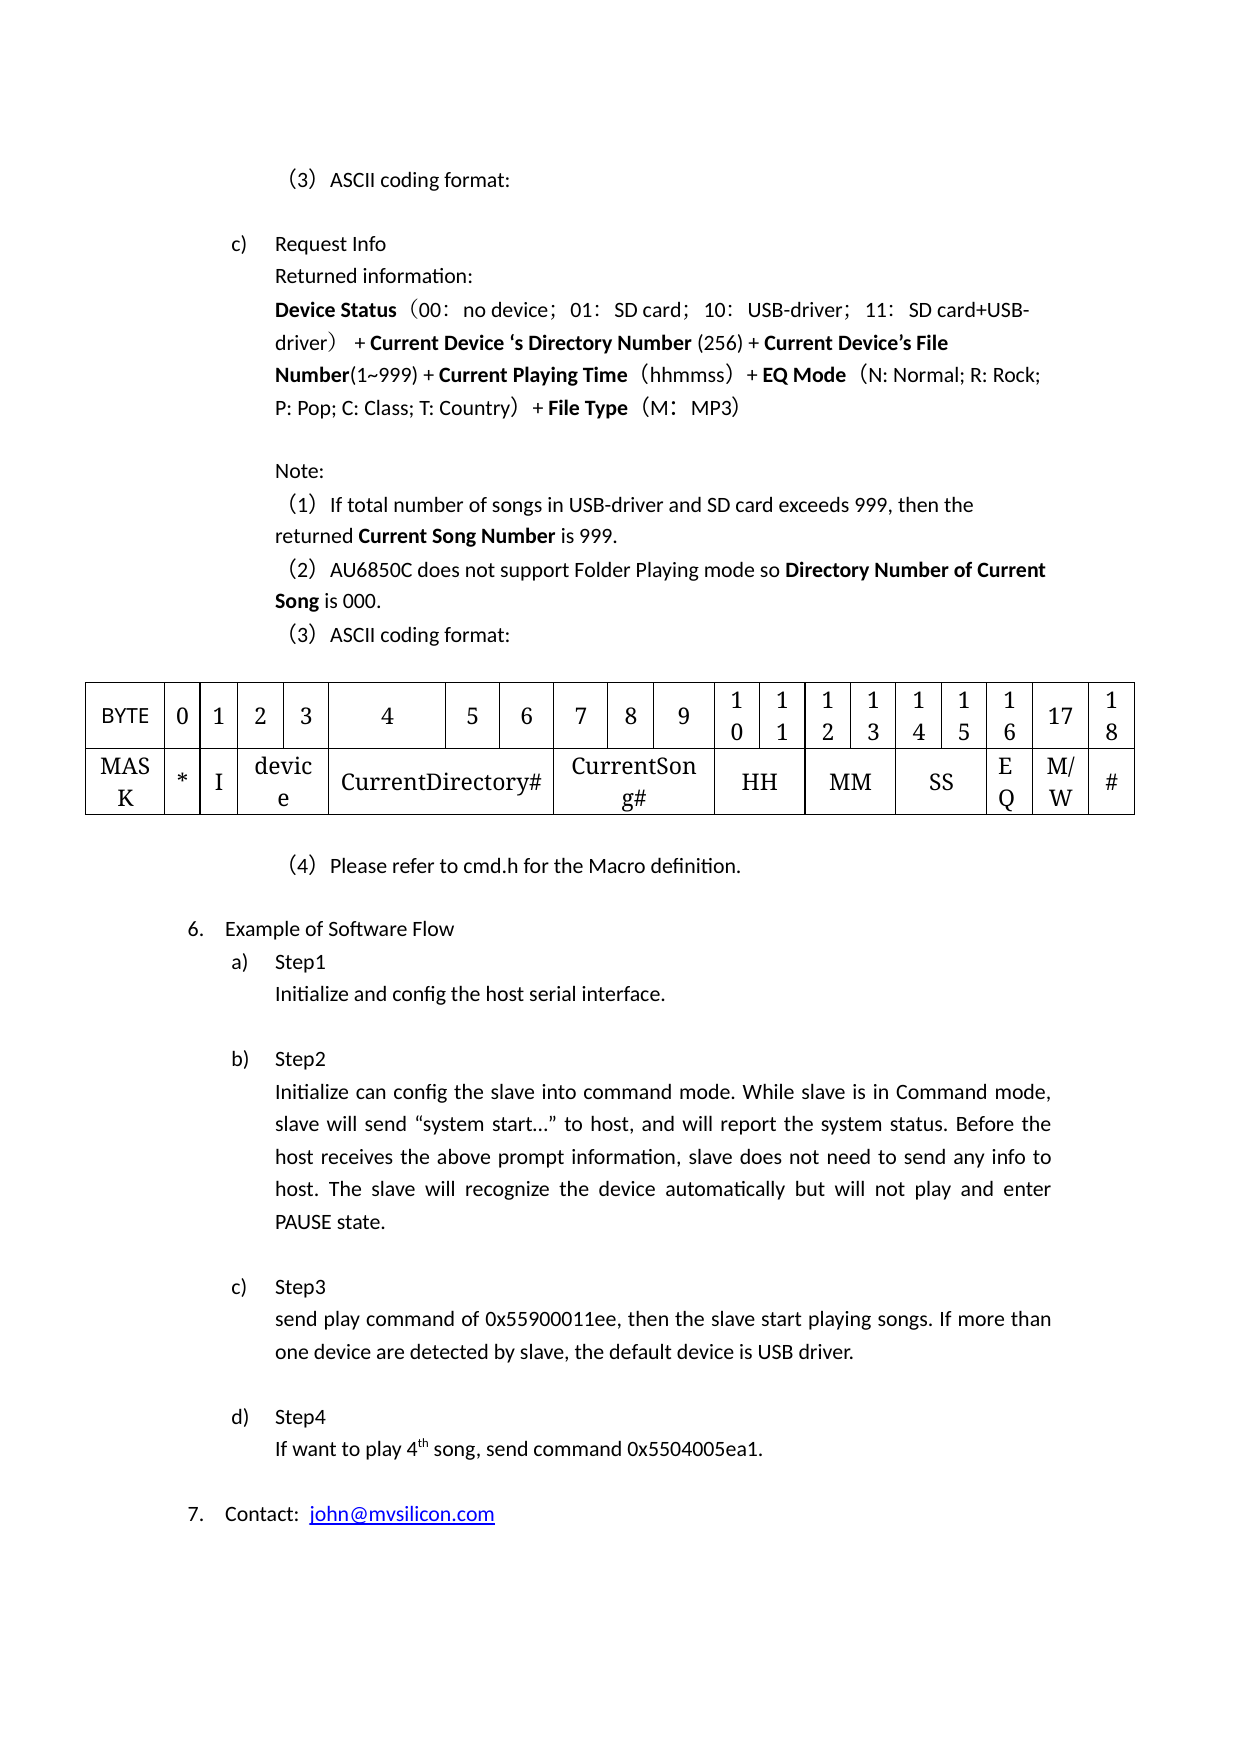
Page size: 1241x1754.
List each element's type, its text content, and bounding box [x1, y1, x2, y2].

table_header 5 [446, 683, 499, 748]
table_cell CurrentDirectory# [329, 749, 553, 814]
table_header 14 [896, 683, 941, 748]
table_header 0 [165, 683, 199, 748]
table_cell * [165, 749, 199, 814]
table_cell CurrentSong# [554, 749, 714, 814]
table_header 11 [760, 683, 804, 748]
text （2）AU6850C does not support Folder Playing mode so Directory Number of Current Song is 000. [275, 552, 1053, 617]
list （4）Please refer to cmd.h for the Macro definition. [275, 848, 1053, 880]
table_header 6 [500, 683, 553, 748]
table_cell HH [715, 749, 804, 814]
table_header BYTE [86, 683, 164, 748]
table_cell device [238, 749, 328, 814]
table_header 4 [329, 683, 445, 748]
list If want to play 4th song, send command 0x5504005ea1. [275, 1433, 1053, 1498]
text （3）ASCII coding format: [275, 162, 1053, 227]
table_header 7 [554, 683, 607, 748]
table_cell MM [806, 749, 895, 814]
table_header 9 [654, 683, 714, 748]
list Step3 send play command of 0x55900011ee, then the slave start playing songs. If more than one device are detected by slave, the default device is USB driver. [231, 1270, 1053, 1400]
table_header 13 [851, 683, 895, 748]
table_header 1 [201, 683, 237, 748]
list Step1 Initialize and config the host serial interface. [231, 945, 1053, 1043]
table_header 12 [806, 683, 850, 748]
table_cell EQ [987, 749, 1032, 814]
table_header 3 [284, 683, 328, 748]
table_cell # [1089, 749, 1134, 814]
list Step4 [231, 1400, 1053, 1433]
list Request Info Returned information: Device Status（00：no device；01：SD card；10：USB-driver；11：SD card+USB-driver） + Current Device ‘s Directory Number (256) + Current Device’s File Number(1~999) + Current Playing Time（hhmmss）+ EQ Mode（N: Normal; R: Rock; P: Pop; C: Class; T: Country）+ File Type（M：MP3） [231, 227, 1053, 422]
table_header 2 [238, 683, 283, 748]
table_cell M/W [1033, 749, 1088, 814]
list Contact: john@mvsilicon.com [187, 1498, 1053, 1530]
list （3）ASCII coding format: [275, 617, 1053, 682]
list Example of Software Flow [187, 913, 1053, 945]
table_cell SS [896, 749, 986, 814]
table_header 17 [1033, 683, 1088, 748]
table_header 18 [1089, 683, 1134, 748]
text Note: （1）If total number of songs in USB-driver and SD card exceeds 999, then the returned Current Song Number is 999. [275, 454, 1053, 552]
table_cell MASK [86, 749, 164, 814]
table_header 15 [942, 683, 986, 748]
list Step2 Initialize can config the slave into command mode. While slave is in Command mode, slave will send “system start…” to host, and will report the system status. Before the host receives the above prompt information, slave does not need to send any info to host. The slave will recognize the device automatically but will not play and enter PAUSE state. [231, 1043, 1053, 1270]
table_cell I [201, 749, 237, 814]
table_header 10 [715, 683, 759, 748]
table_header 8 [608, 683, 653, 748]
table_header 16 [987, 683, 1032, 748]
